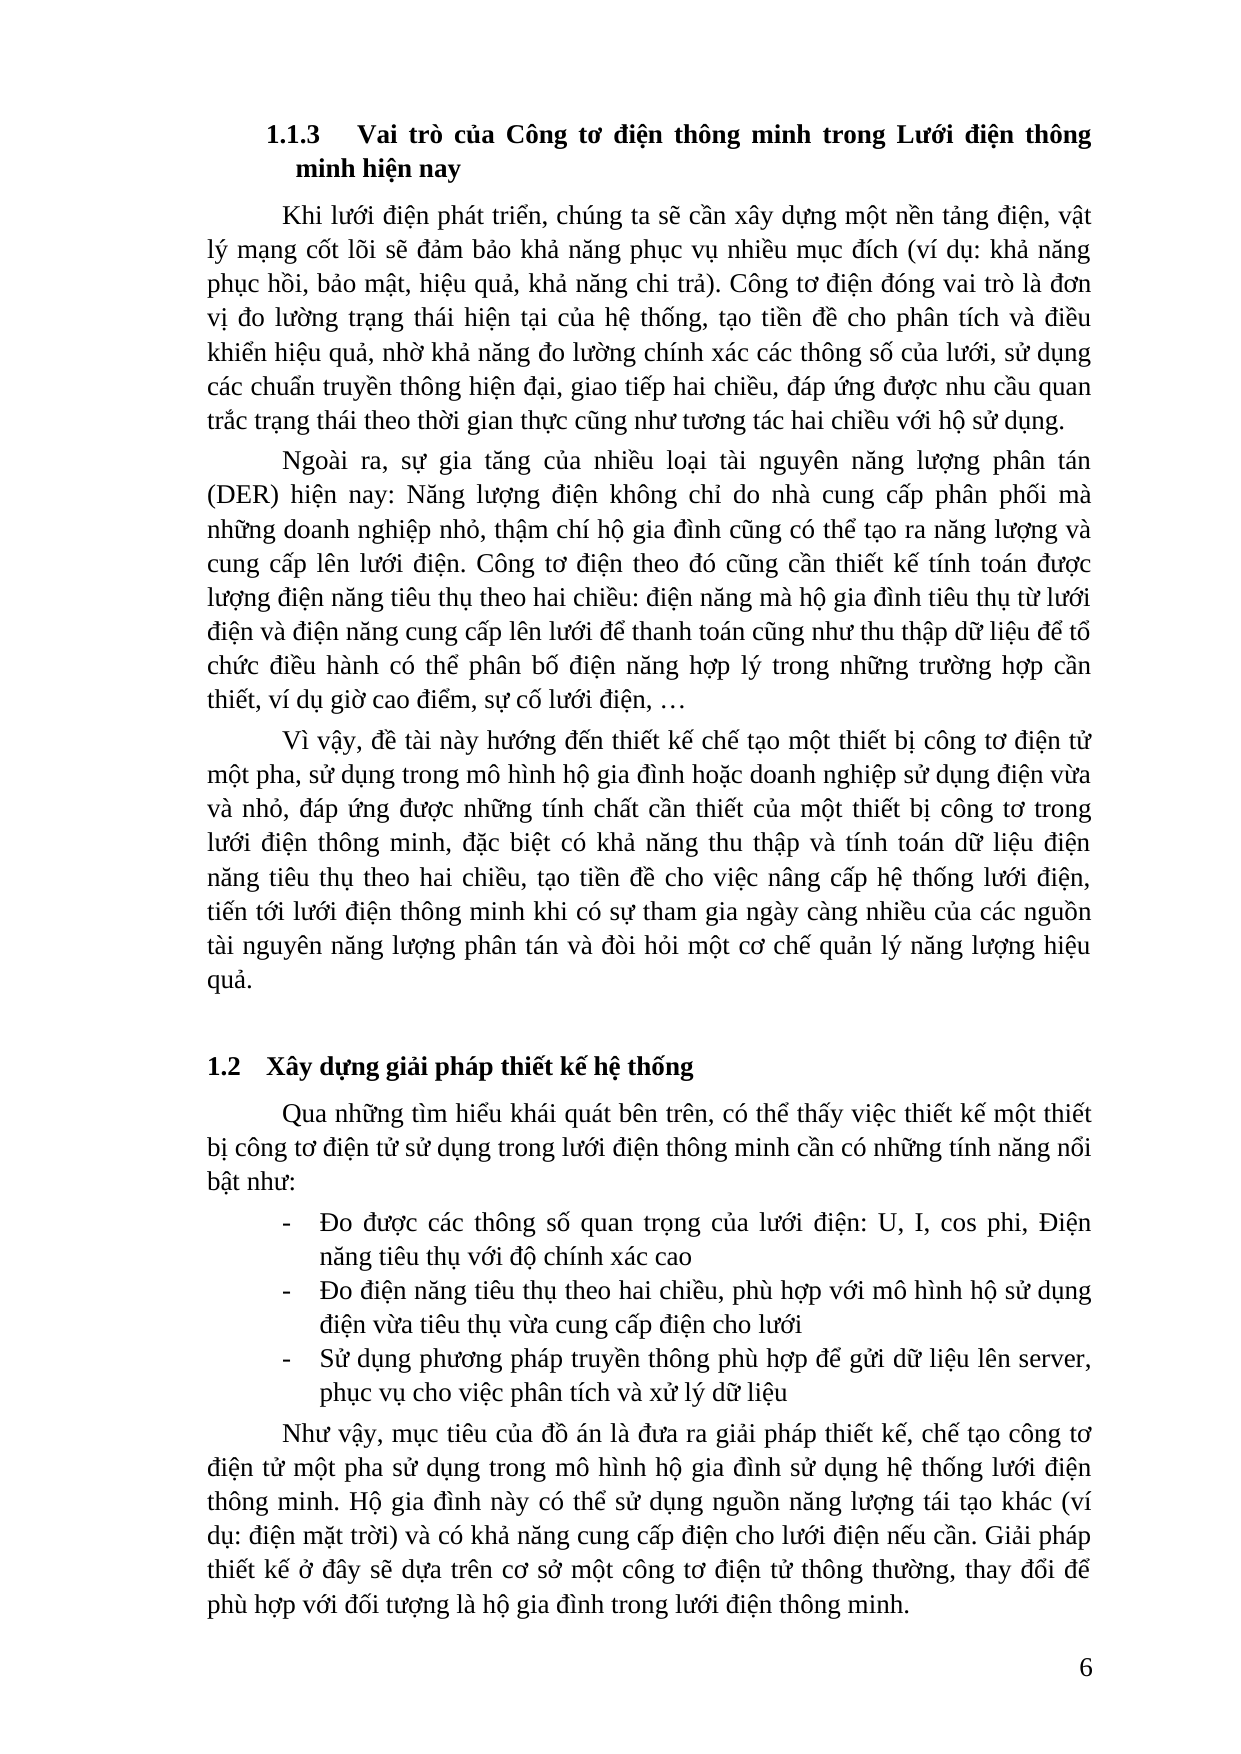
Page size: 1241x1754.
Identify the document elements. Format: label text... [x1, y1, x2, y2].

list Sử dụng phương pháp truyền thông phù hợp để gửi dữ liệu lên server, phục vụ cho việc phân tích và xử lý dữ liệu [282, 1342, 1092, 1408]
text Vì vậy, đề tài này hướng đến thiết kế chế tạo một thiết bị công tơ điện tử một pha, sử dụng trong mô hình hộ gia đình hoặc doanh nghiệp sử dụng điện vừa và nhỏ, đáp ứng được những tính chất cần thiết của một thiết bị công tơ trong lưới điện thông minh, đặc biệt có khả năng thu thập và tính toán dữ liệu điện năng tiêu thụ theo hai chiều, tạo tiền đề cho việc nâng cấp hệ thống lưới điện, tiến tới lưới điện thông minh khi có sự tham gia ngày càng nhiều của các nguồn tài nguyên năng lượng phân tán và đòi hỏi một cơ chế quản lý năng lượng hiệu quả. [207, 724, 1092, 994]
list Đo được các thông số quan trọng của lưới điện: U, I, cos phi, Điện năng tiêu thụ với độ chính xác cao [282, 1206, 1092, 1271]
text Khi lưới điện phát triển, chúng ta sẽ cần xây dựng một nền tảng điện, vật lý mạng cốt lõi sẽ đảm bảo khả năng phục vụ nhiều mục đích (ví dụ: khả năng phục hồi, bảo mật, hiệu quả, khả năng chi trả). Công tơ điện đóng vai trò là đơn vị đo lường trạng thái hiện tại của hệ thống, tạo tiền đề cho phân tích và điều khiển hiệu quả, nhờ khả năng đo lường chính xác các thông số của lưới, sử dụng các chuẩn truyền thông hiện đại, giao tiếp hai chiều, đáp ứng được nhu cầu quan trắc trạng thái theo thời gian thực cũng như tương tác hai chiều với hộ sử dụng. [207, 199, 1092, 435]
subtitle Xây dựng giải pháp thiết kế hệ thống [207, 1050, 1092, 1081]
subtitle Vai trò của Công tơ điện thông minh trong Lưới điện thông minh hiện nay [266, 118, 1092, 183]
text Qua những tìm hiểu khái quát bên trên, có thể thấy việc thiết kế một thiết bị công tơ điện tử sử dụng trong lưới điện thông minh cần có những tính năng nổi bật như: [207, 1097, 1092, 1196]
text Như vậy, mục tiêu của đồ án là đưa ra giải pháp thiết kế, chế tạo công tơ điện tử một pha sử dụng trong mô hình hộ gia đình sử dụng hệ thống lưới điện thông minh. Hộ gia đình này có thể sử dụng nguồn năng lượng tái tạo khác (ví dụ: điện mặt trời) và có khả năng cung cấp điện cho lưới điện nếu cần. Giải pháp thiết kế ở đây sẽ dựa trên cơ sở một công tơ điện tử thông thường, thay đổi để phù hợp với đối tượng là hộ gia đình trong lưới điện thông minh. [207, 1417, 1092, 1619]
text Ngoài ra, sự gia tăng của nhiều loại tài nguyên năng lượng phân tán (DER) hiện nay: Năng lượng điện không chỉ do nhà cung cấp phân phối mà những doanh nghiệp nhỏ, thậm chí hộ gia đình cũng có thể tạo ra năng lượng và cung cấp lên lưới điện. Công tơ điện theo đó cũng cần thiết kế tính toán được lượng điện năng tiêu thụ theo hai chiều: điện năng mà hộ gia đình tiêu thụ từ lưới điện và điện năng cung cấp lên lưới để thanh toán cũng như thu thập dữ liệu để tổ chức điều hành có thể phân bố điện năng hợp lý trong những trường hợp cần thiết, ví dụ giờ cao điểm, sự cố lưới điện, … [207, 444, 1092, 715]
list Đo điện năng tiêu thụ theo hai chiều, phù hợp với mô hình hộ sử dụng điện vừa tiêu thụ vừa cung cấp điện cho lưới [282, 1274, 1092, 1339]
